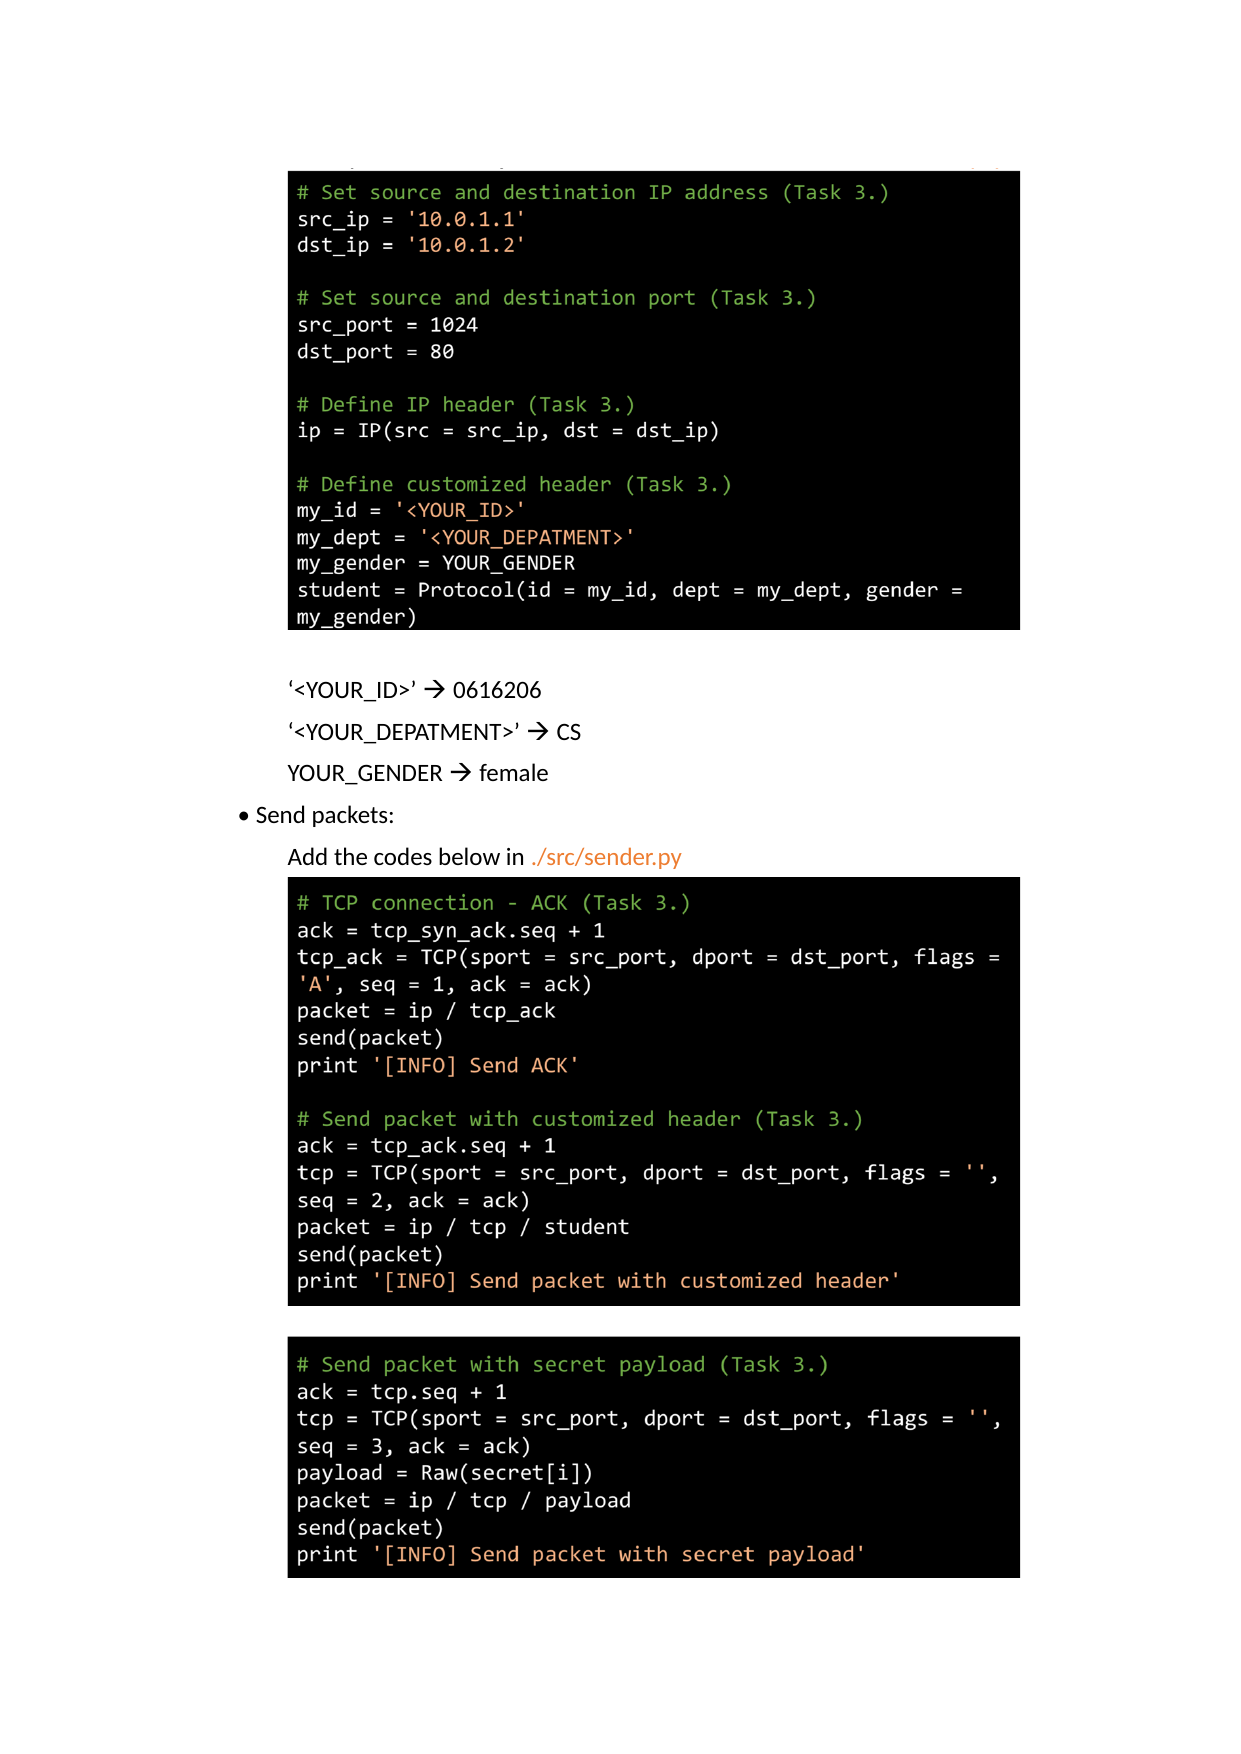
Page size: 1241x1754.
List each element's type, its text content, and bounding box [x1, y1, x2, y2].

text ‘<YOUR_DEPATMENT>’ CS [187, 710, 1053, 752]
picture [287, 168, 1021, 630]
text YOUR_GENDER female [187, 752, 1053, 794]
picture [287, 877, 1021, 1306]
picture [287, 1335, 1021, 1578]
text • Send packets: [187, 794, 1053, 835]
text ‘<YOUR_ID>’ 0616206 [187, 669, 1053, 710]
text Add the codes below in ./src/sender.py [237, 835, 1053, 877]
